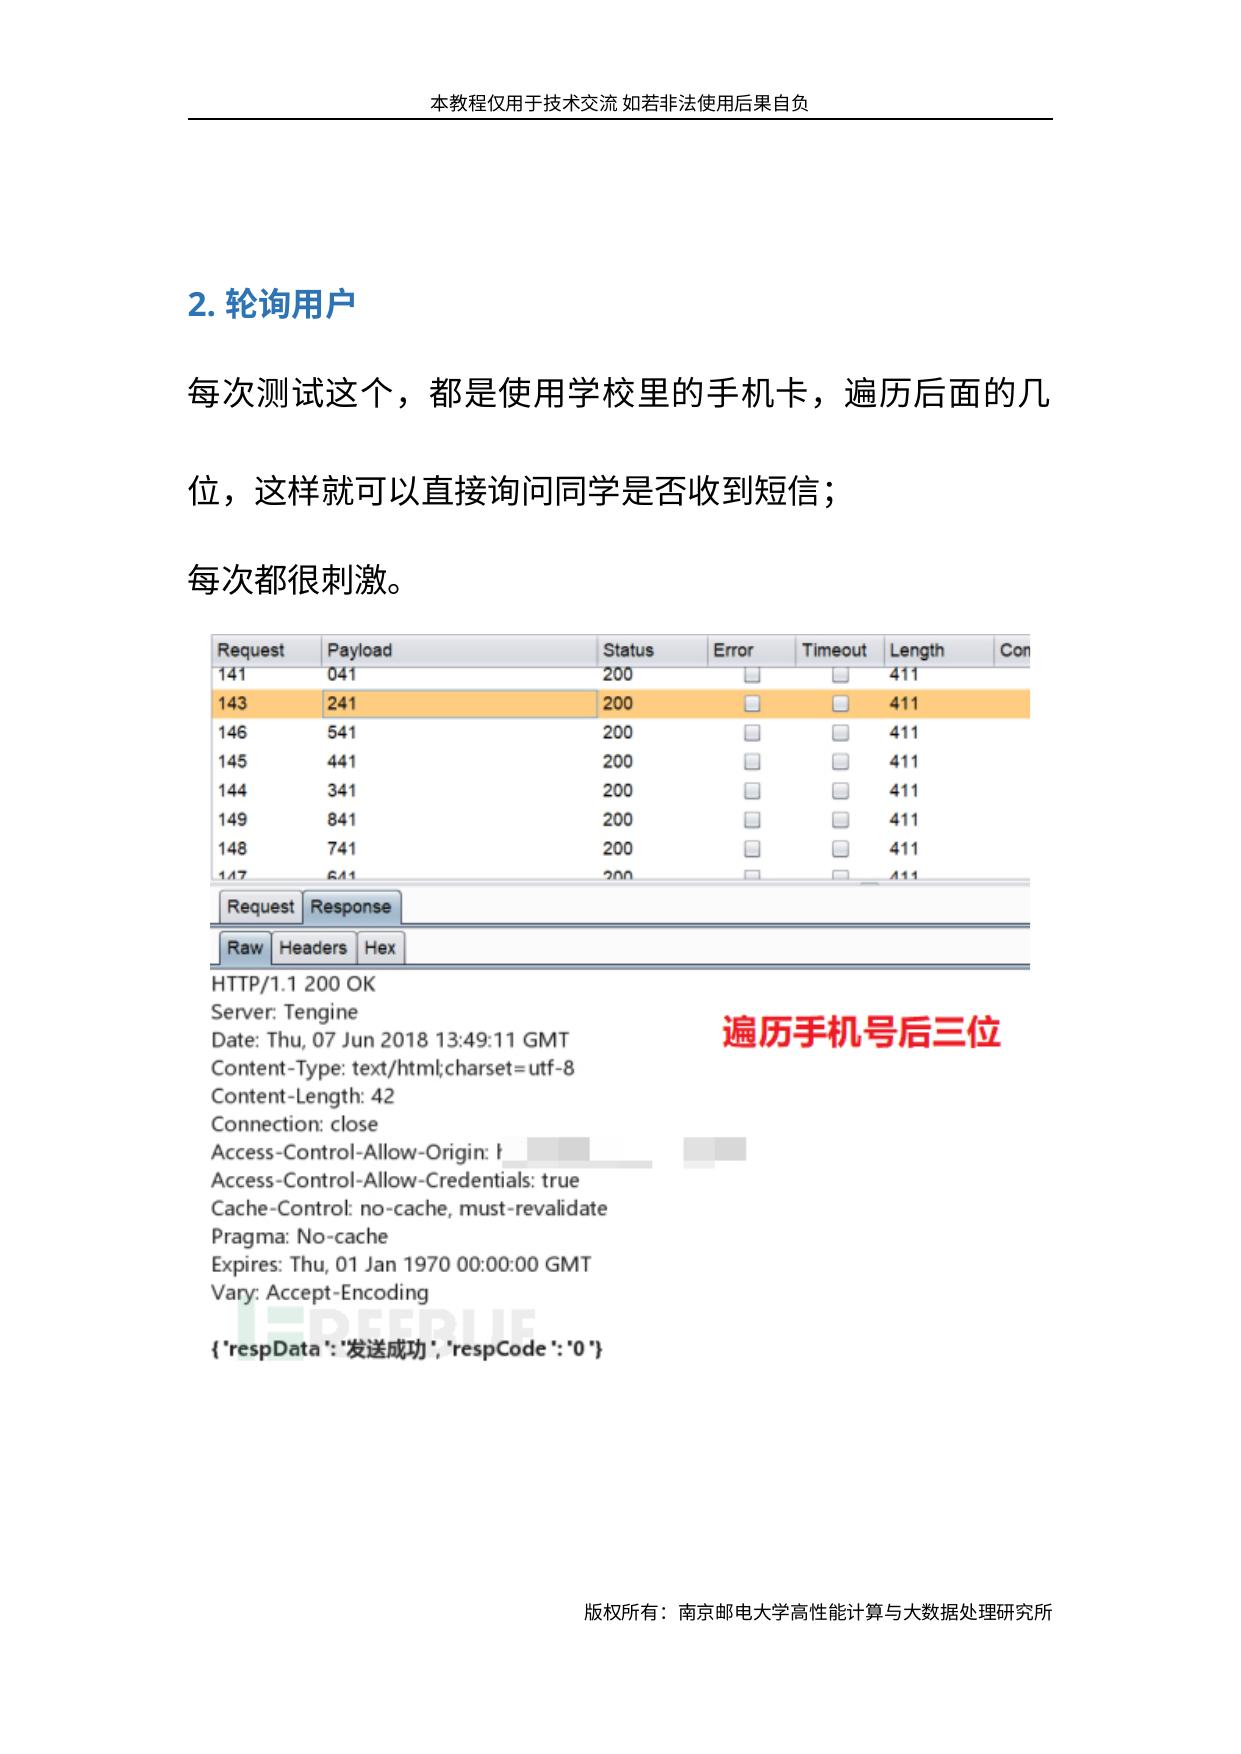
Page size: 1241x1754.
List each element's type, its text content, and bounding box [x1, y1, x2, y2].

picture [210, 634, 1030, 1372]
text 每次测试这个，都是使用学校里的手机卡，遍历后面的几位，这样就可以直接询问同学是否收到短信； [187, 358, 1053, 521]
text 2. 轮询用户 [187, 269, 1053, 334]
text 每次都很刺激。 [187, 545, 1053, 610]
